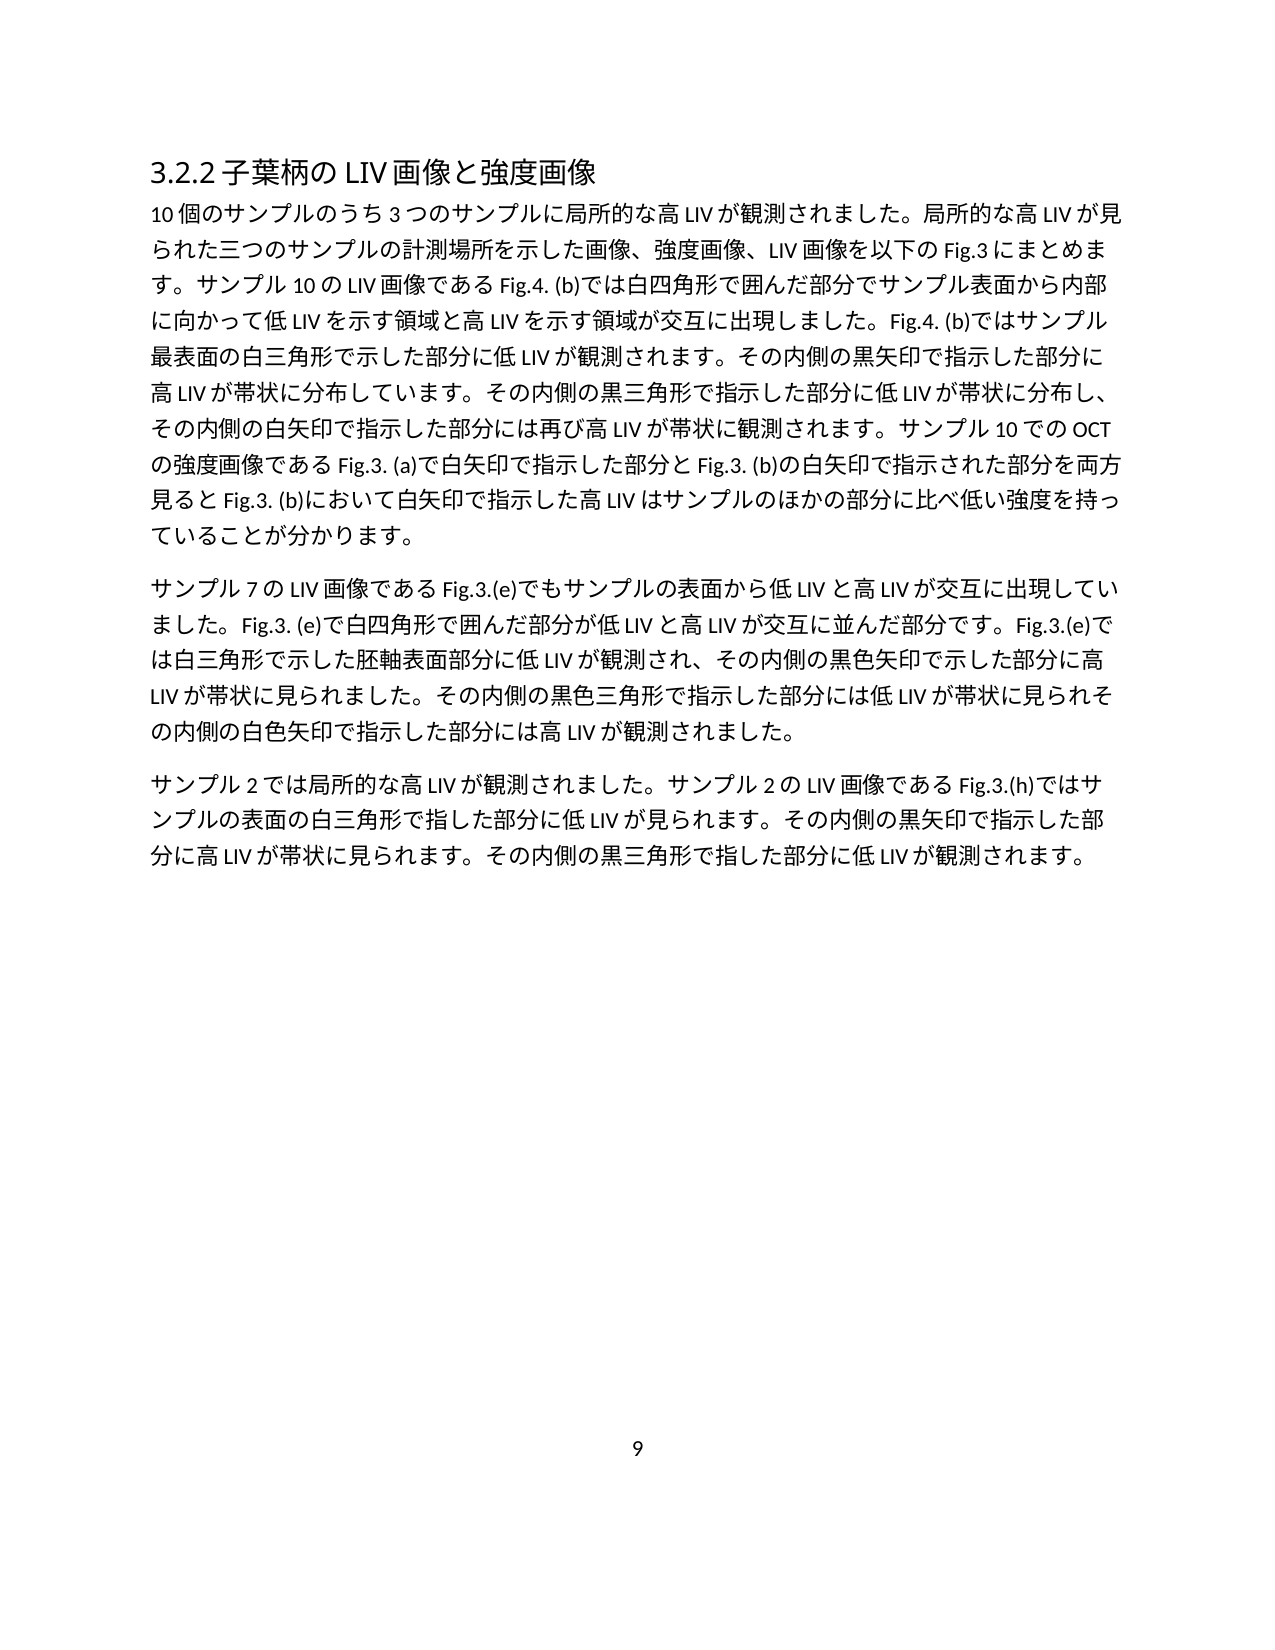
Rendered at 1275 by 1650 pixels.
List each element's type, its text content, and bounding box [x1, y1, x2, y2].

text サンプル2では局所的な高LIVが観測されました。サンプル2のLIV画像であるFig.3.(h)ではサンプルの表面の白三角形で指した部分に低LIVが見られます。その内側の黒矢印で指示した部分に高LIVが帯状に見られます。その内側の黒三角形で指した部分に低LIVが観測されます。 [150, 767, 1125, 871]
text サンプル7のLIV画像であるFig.3.(e)でもサンプルの表面から低LIVと高LIVが交互に出現していました。Fig.3. (e)で白四角形で囲んだ部分が低LIVと高LIVが交互に並んだ部分です。Fig.3.(e)では白三角形で示した胚軸表面部分に低LIVが観測され、その内側の黒色矢印で示した部分に高LIVが帯状に見られました。その内側の黒色三角形で指示した部分には低LIVが帯状に見られその内側の白色矢印で指示した部分には高LIVが観測されました。 [150, 571, 1125, 747]
text 10個のサンプルのうち3つのサンプルに局所的な高LIVが観測されました。局所的な高LIVが見られた三つのサンプルの計測場所を示した画像、強度画像、LIV画像を以下のFig.3にまとめます。サンプル10のLIV画像であるFig.4. (b)では白四角形で囲んだ部分でサンプル表面から内部に向かって低LIVを示す領域と高LIVを示す領域が交互に出現しました。Fig.4. (b)ではサンプル最表面の白三角形で示した部分に低LIVが観測されます。その内側の黒矢印で指示した部分に高LIVが帯状に分布しています。その内側の黒三角形で指示した部分に低LIVが帯状に分布し、その内側の白矢印で指示した部分には再び高LIVが帯状に観測されます。サンプル10でのOCTの強度画像であるFig.3. (a)で白矢印で指示した部分とFig.3. (b)の白矢印で指示された部分を両方見るとFig.3. (b)において白矢印で指示した高LIVはサンプルのほかの部分に比べ低い強度を持っていることが分かります。 [150, 196, 1125, 551]
subtitle 3.2.2子葉柄のLIV画像と強度画像 [150, 150, 1125, 192]
